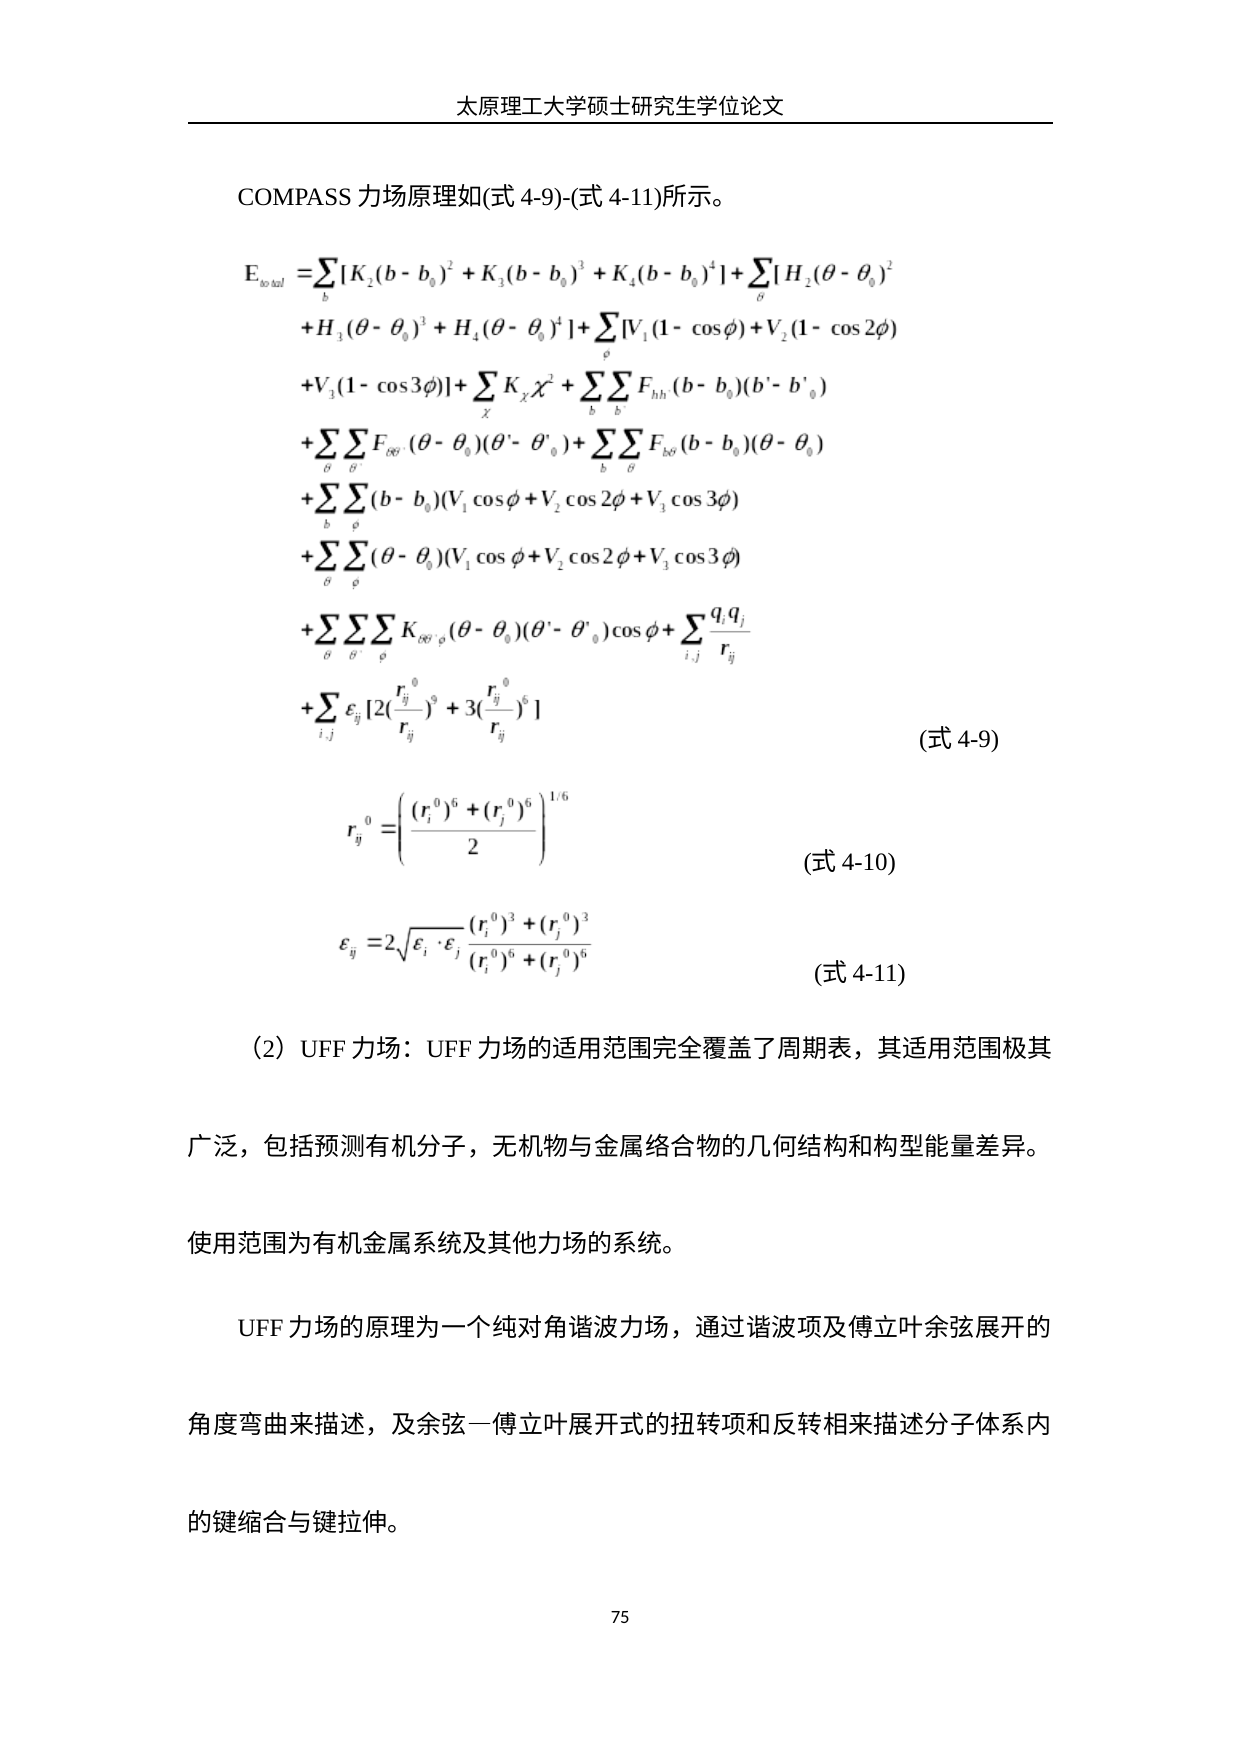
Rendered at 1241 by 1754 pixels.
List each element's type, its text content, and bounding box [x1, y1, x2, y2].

text (式4-9) [187, 245, 1053, 765]
text (式4-11) [187, 899, 1053, 996]
text (式4-10) [187, 783, 1053, 881]
text COMPASS力场原理如(式4-9)-(式4-11)所示。 [187, 162, 1053, 227]
text （2）UFF力场：UFF力场的适用范围完全覆盖了周期表，其适用范围极其广泛，包括预测有机分子，无机物与金属络合物的几何结构和构型能量差异。使用范围为有机金属系统及其他力场的系统。 [187, 1014, 1053, 1274]
text UFF力场的原理为一个纯对角谐波力场，通过谐波项及傅立叶余弦展开的角度弯曲来描述，及余弦—傅立叶展开式的扭转项和反转相来描述分子体系内的键缩合与键拉伸。 [187, 1293, 1053, 1553]
